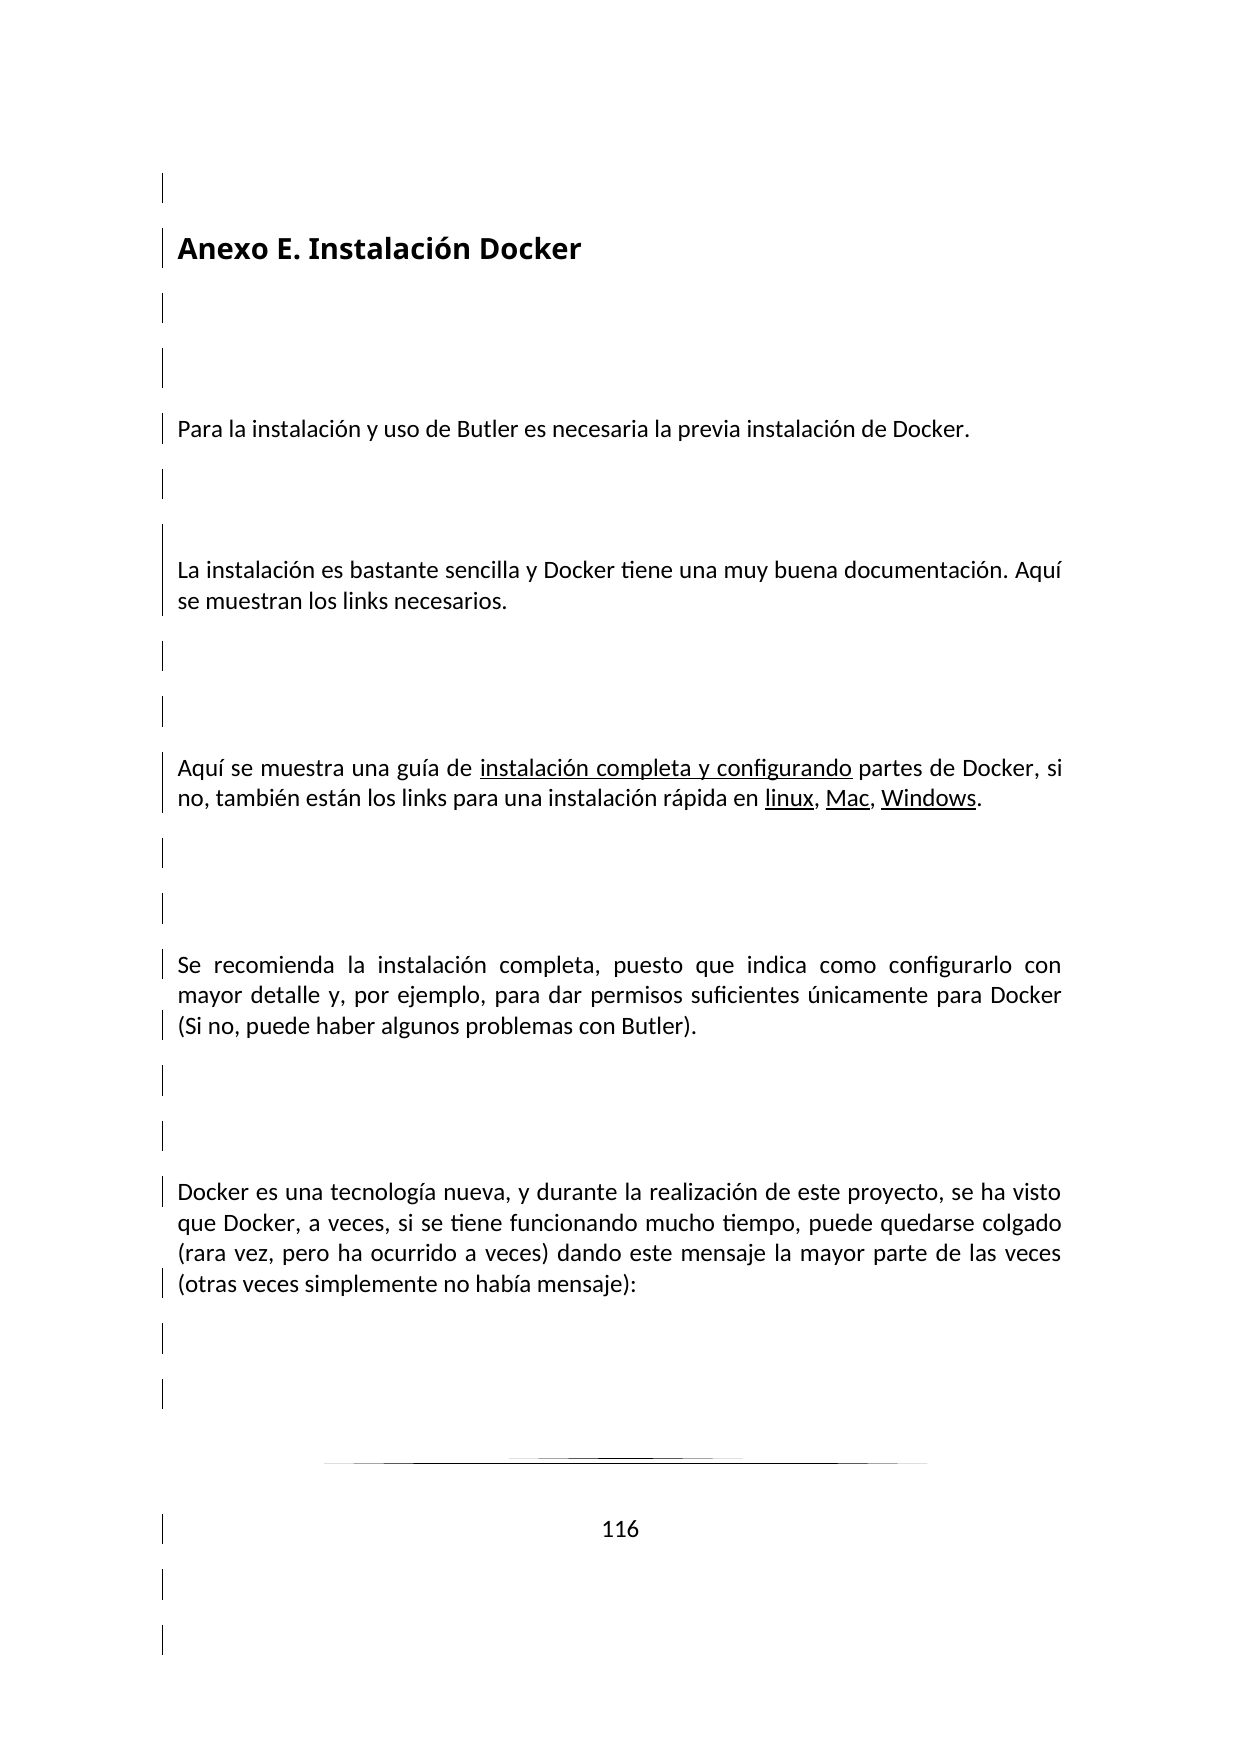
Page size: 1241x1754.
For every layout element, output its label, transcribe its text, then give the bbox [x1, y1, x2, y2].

text La instalación es bastante sencilla y Docker tiene una muy buena documentación. Aquí se muestran los links necesarios. [177, 524, 1063, 616]
text Docker es una tecnología nueva, y durante la realización de este proyecto, se ha visto que Docker, a veces, si se tiene funcionando mucho tiempo, puede quedarse colgado (rara vez, pero ha ocurrido a veces) dando este mensaje la mayor parte de las veces (otras veces simplemente no había mensaje): [177, 1176, 1063, 1298]
text Aquí se muestra una guía de instalación completa y configurando partes de Docker, si no, también están los links para una instalación rápida en linux, Mac, Windows. [177, 752, 1063, 813]
text Se recomienda la instalación completa, puesto que indica como configurarlo con mayor detalle y, por ejemplo, para dar permisos suficientes únicamente para Docker (Si no, puede haber algunos problemas con Butler). [177, 949, 1063, 1040]
subtitle Anexo E. Instalación Docker [177, 228, 1063, 268]
text Para la instalación y uso de Butler es necesaria la previa instalación de Docker. [177, 413, 1063, 443]
